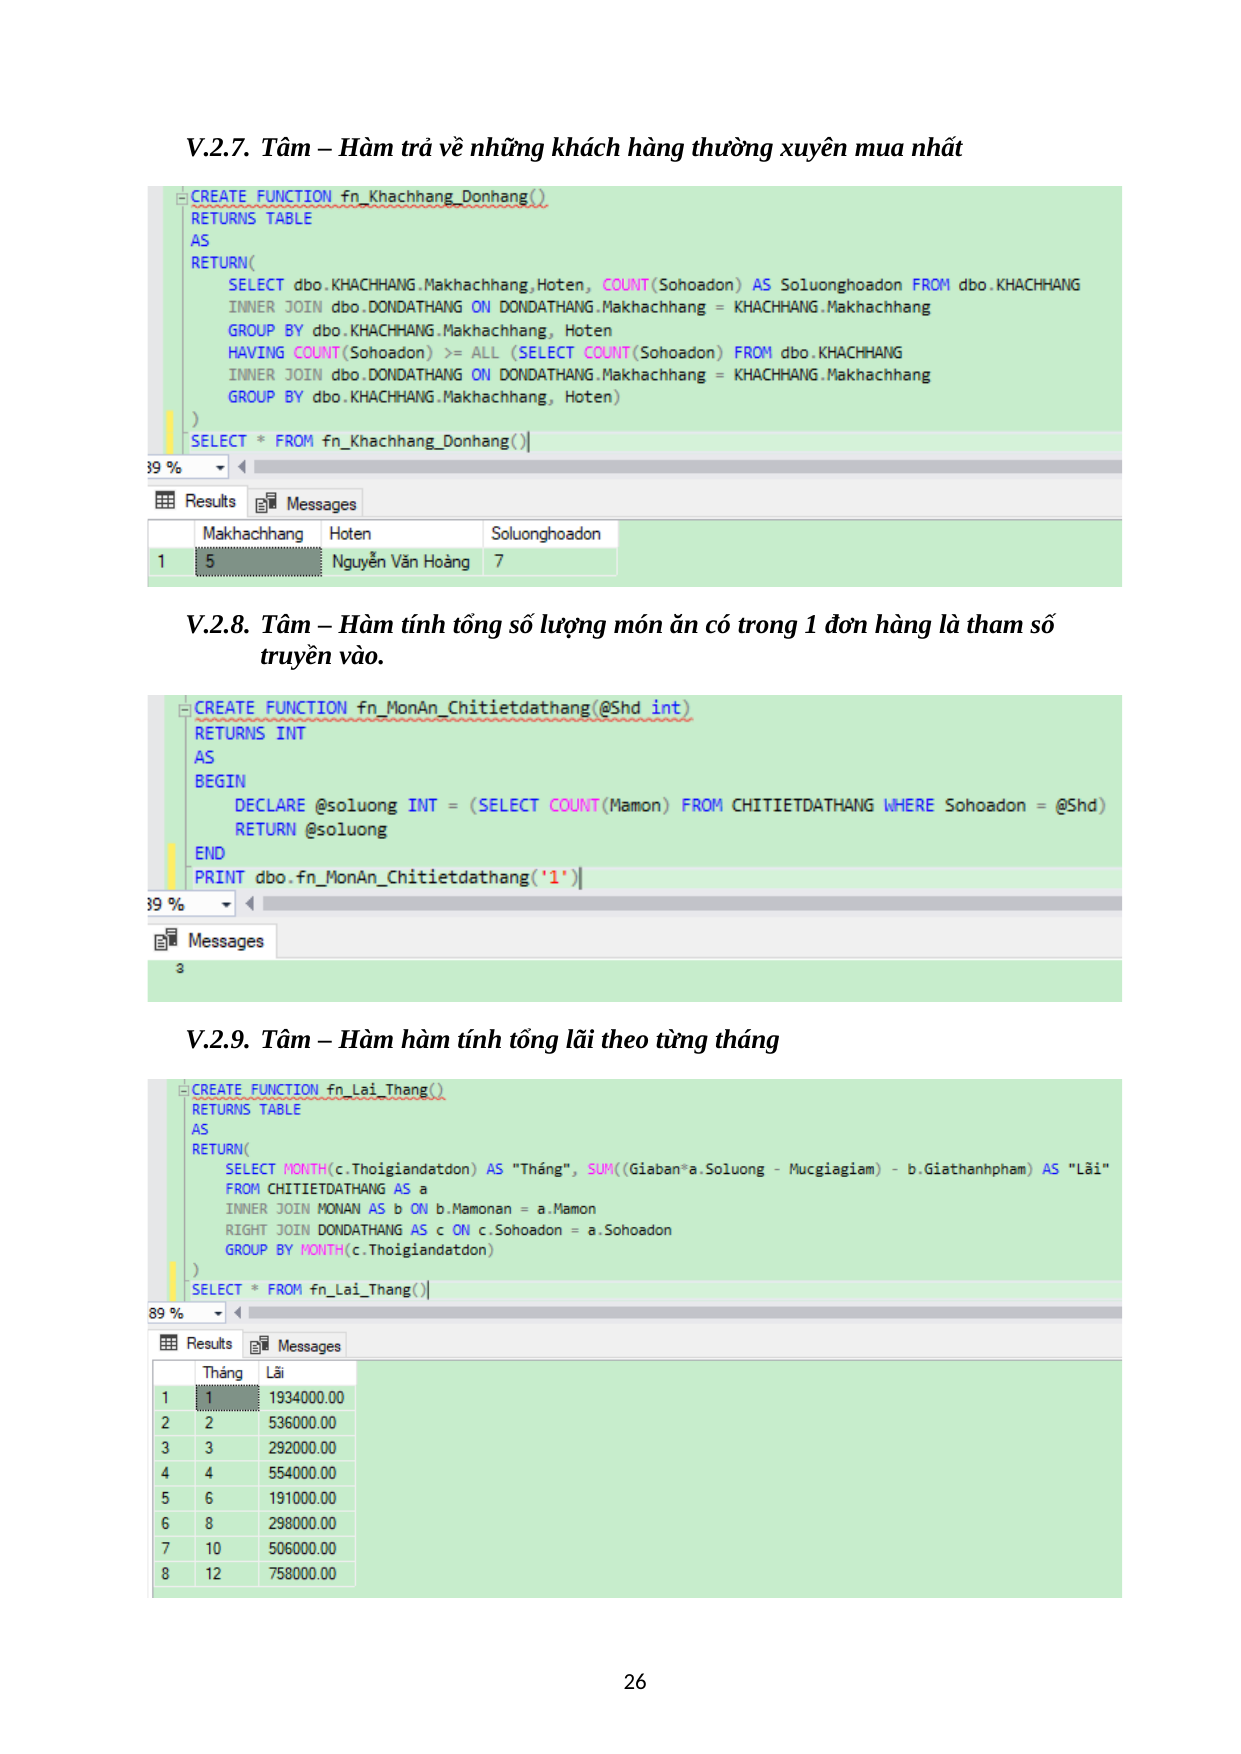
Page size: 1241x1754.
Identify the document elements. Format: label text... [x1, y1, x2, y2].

picture [147, 695, 1123, 1002]
list Tâm – Hàm tính tổng số lượng món ăn có trong 1 đơn hàng là tham số truyền vào. [185, 608, 1122, 671]
list Tâm – Hàm trả về những khách hàng thường xuyên mua nhất [185, 131, 1122, 162]
picture [147, 1079, 1123, 1598]
picture [147, 186, 1123, 587]
list Tâm – Hàm hàm tính tổng lãi theo từng tháng [185, 1023, 1122, 1054]
